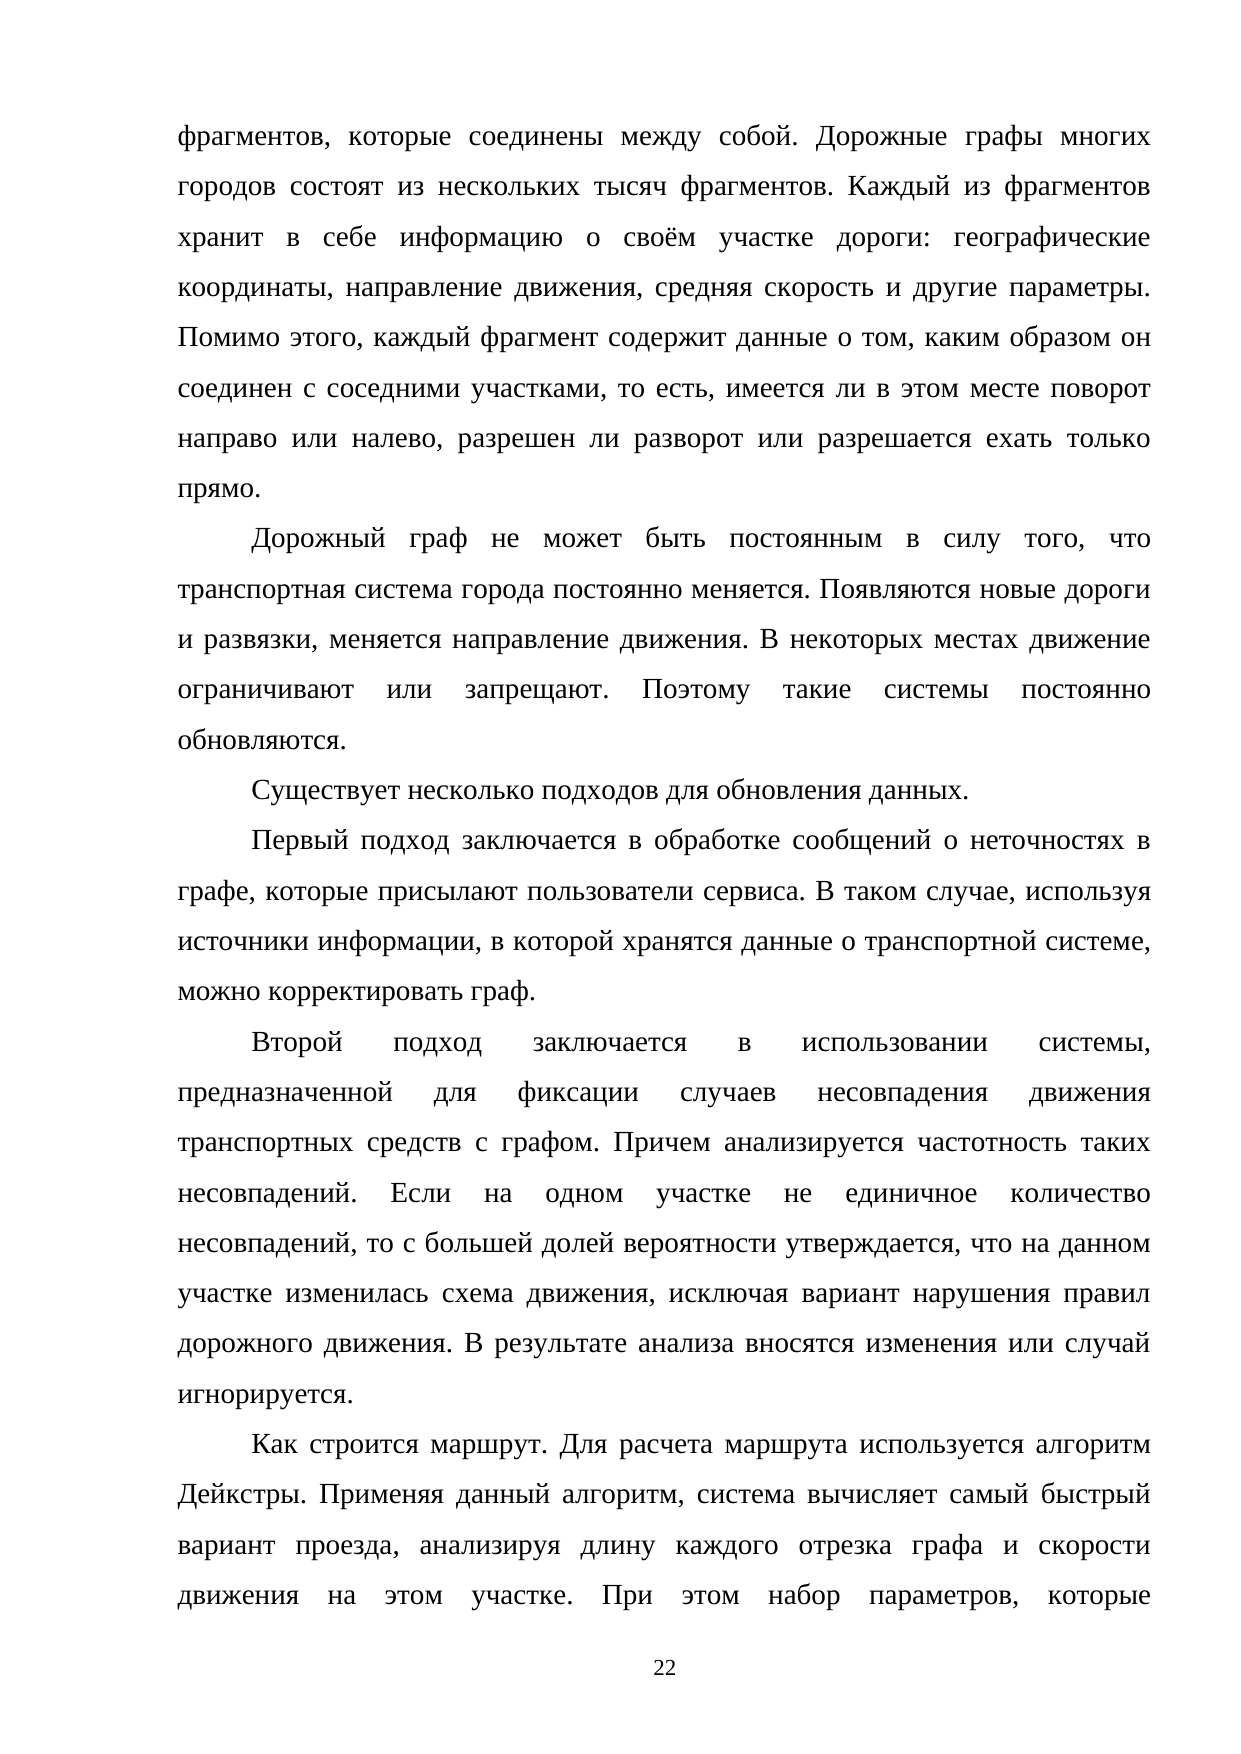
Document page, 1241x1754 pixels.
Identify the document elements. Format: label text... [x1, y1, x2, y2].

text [177, 1426, 1152, 1611]
text Второй подход заключается в использовании системы, предназначенной для фиксации случаев несовпадения движения транспортных средств с графом. Причем анализируется частотность таких несовпадений. Если на одном участке не единичное количество несовпадений, то с большей долей вероятности утверждается, что на данном участке изменилась схема движения, исключая вариант нарушения правил дорожного движения. В результате анализа вносятся изменения или случай игнорируется. [177, 1024, 1152, 1409]
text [177, 118, 1152, 504]
text Дорожный граф не может быть постоянным в силу того, что транспортная система города постоянно меняется. Появляются новые дороги и развязки, меняется направление движения. В некоторых местах движение ограничивают или запрещают. Поэтому такие системы постоянно обновляются. [177, 521, 1152, 755]
text Первый подход заключается в обработке сообщений о неточностях в графе, которые присылают пользователи сервиса. В таком случае, используя источники информации, в которой хранятся данные о транспортной системе, можно корректировать граф. [177, 822, 1152, 1007]
text Существует несколько подходов для обновления данных. [177, 772, 1152, 806]
